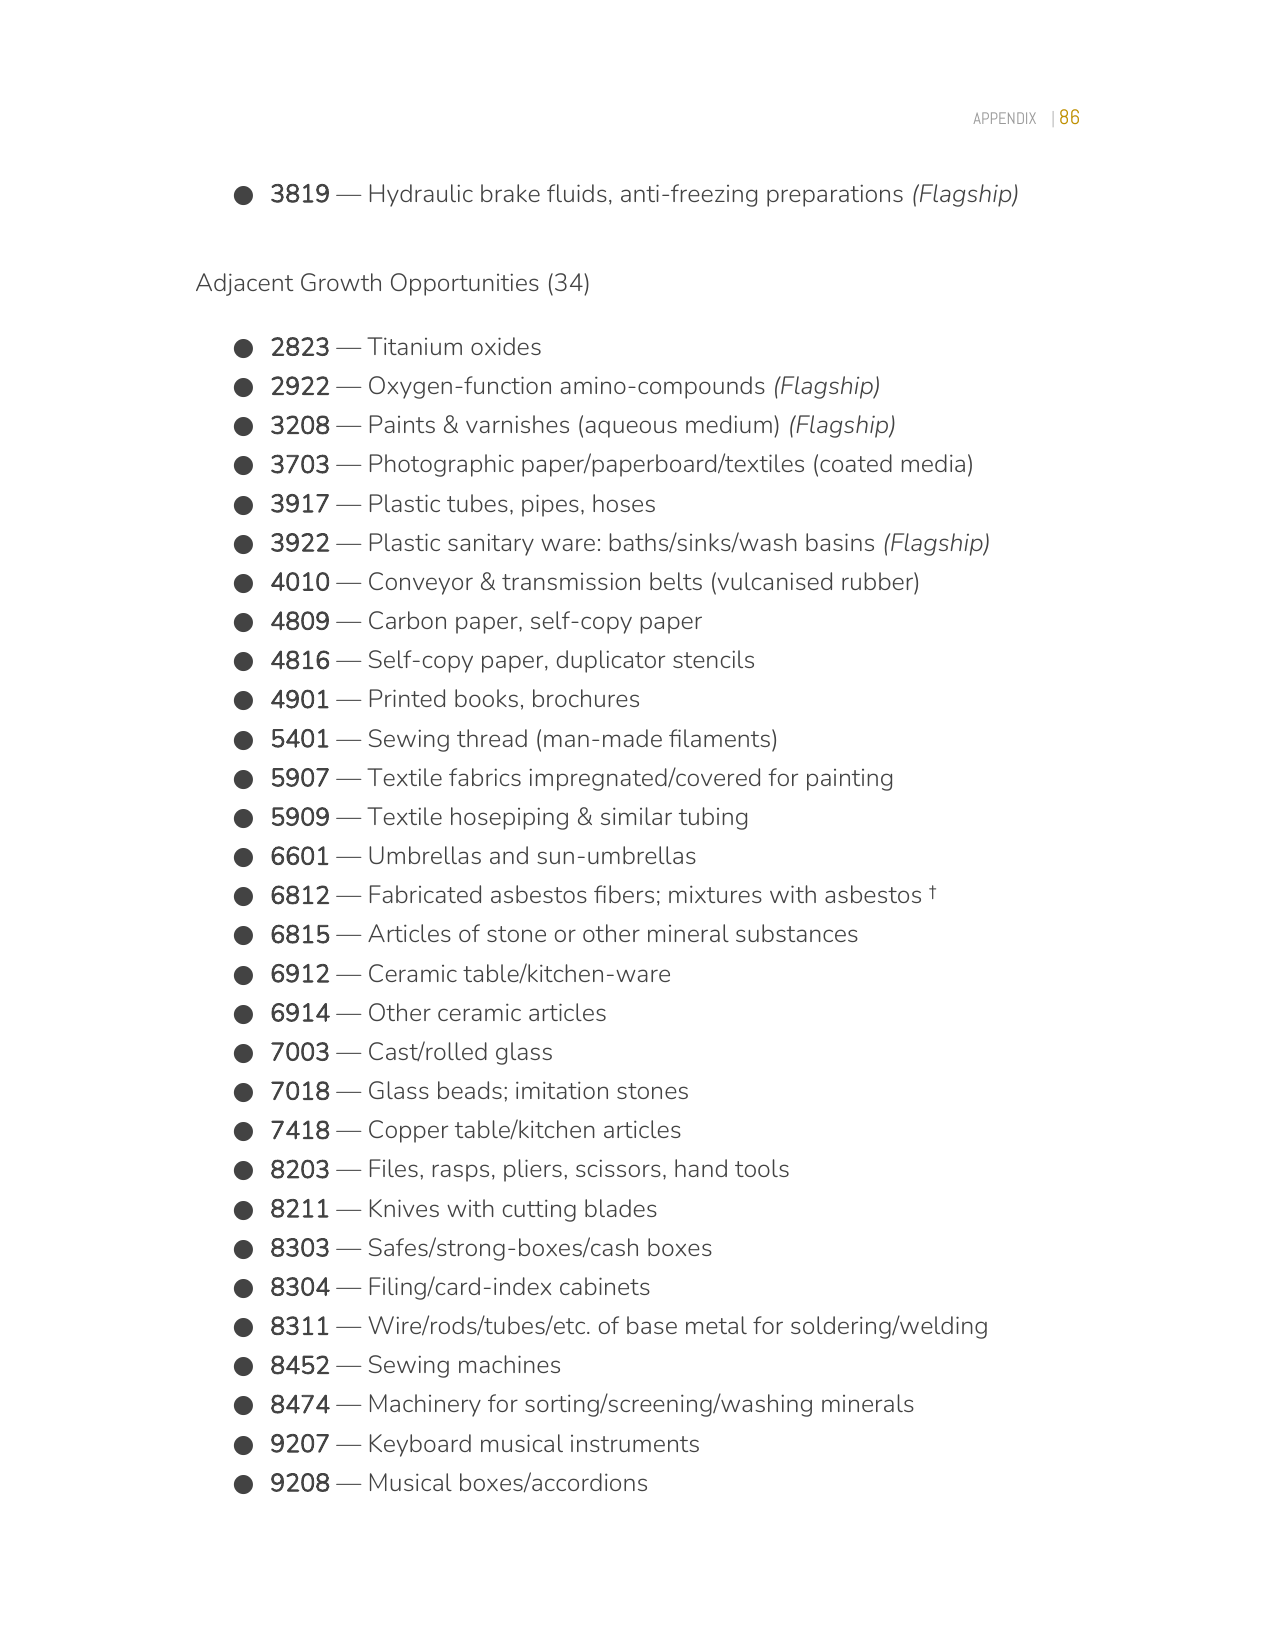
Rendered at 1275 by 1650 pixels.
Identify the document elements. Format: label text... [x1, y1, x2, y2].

list 6912 — Ceramic table/kitchen-ware [232, 957, 1080, 991]
list 6812 — Fabricated asbestos fibers; mixtures with asbestos † [232, 878, 1080, 912]
list 7018 — Glass beads; imitation stones [232, 1074, 1080, 1108]
list 2922 — Oxygen-function amino-compounds (Flagship) [232, 369, 1080, 403]
list 4816 — Self-copy paper, duplicator stencils [232, 643, 1080, 677]
list 7003 — Cast/rolled glass [232, 1035, 1080, 1069]
list 4010 — Conveyor & transmission belts (vulcanised rubber) [232, 565, 1080, 599]
list 5907 — Textile fabrics impregnated/covered for painting [232, 761, 1080, 795]
list 8303 — Safes/strong-boxes/cash boxes [232, 1231, 1080, 1265]
list 3917 — Plastic tubes, pipes, hoses [232, 487, 1080, 521]
list 3208 — Paints & varnishes (aqueous medium) (Flagship) [232, 408, 1080, 442]
list 3922 — Plastic sanitary ware: baths/sinks/wash basins (Flagship) [232, 526, 1080, 560]
list 7418 — Copper table/kitchen articles [232, 1113, 1080, 1147]
list 9207 — Keyboard musical instruments [232, 1427, 1080, 1461]
list 8311 — Wire/rods/tubes/etc. of base metal for soldering/welding [232, 1309, 1080, 1343]
list 4809 — Carbon paper, self-copy paper [232, 604, 1080, 638]
list 8304 — Filing/card-index cabinets [232, 1270, 1080, 1304]
list 4901 — Printed books, brochures [232, 682, 1080, 717]
list 9208 — Musical boxes/accordions [232, 1466, 1080, 1500]
list 8203 — Files, rasps, pliers, scissors, hand tools [232, 1152, 1080, 1187]
list 5401 — Sewing thread (man-made filaments) [232, 722, 1080, 756]
list 8452 — Sewing machines [232, 1348, 1080, 1382]
list 2823 — Titanium oxides [232, 330, 1080, 364]
list 8474 — Machinery for sorting/screening/washing minerals [232, 1387, 1080, 1422]
list 8211 — Knives with cutting blades [232, 1192, 1080, 1226]
list 5909 — Textile hosepiping & similar tubing [232, 800, 1080, 834]
list 6815 — Articles of stone or other mineral substances [232, 917, 1080, 952]
list 3703 — Photographic paper/paperboard/textiles (coated media) [232, 447, 1080, 482]
list 6914 — Other ceramic articles [232, 996, 1080, 1030]
list 3819 — Hydraulic brake fluids, anti-freezing preparations (Flagship) [232, 177, 1080, 211]
list 6601 — Umbrellas and sun-umbrellas [232, 839, 1080, 873]
text Adjacent Growth Opportunities (34) [195, 266, 1080, 300]
